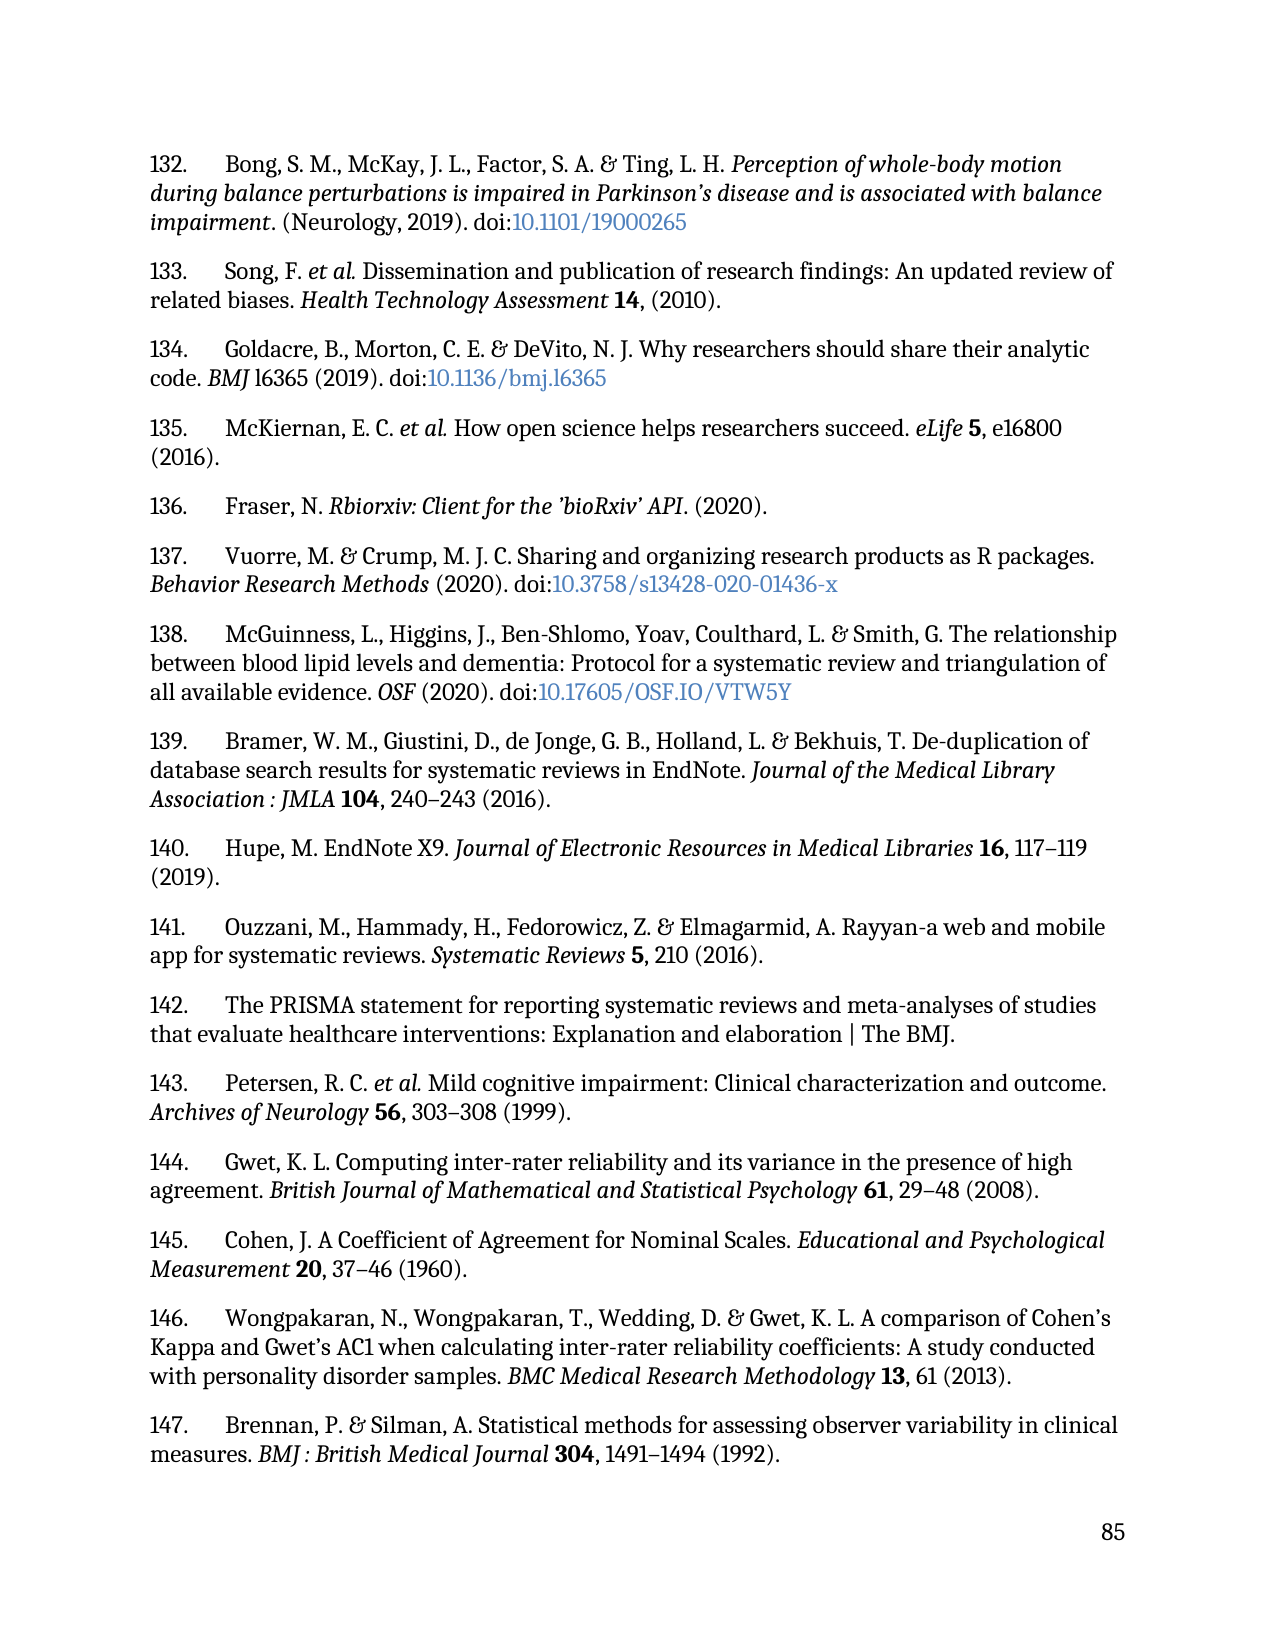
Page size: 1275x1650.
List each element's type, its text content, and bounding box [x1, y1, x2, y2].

text 135. McKiernan, E. C. et al. How open science helps researchers succeed. eLife 5, e16800 (2016). [150, 414, 1125, 471]
text 143. Petersen, R. C. et al. Mild cognitive impairment: Clinical characterization and outcome. Archives of Neurology 56, 303–308 (1999). [150, 1069, 1125, 1127]
text 134. Goldacre, B., Morton, C. E. & DeVito, N. J. Why researchers should share their analytic code. BMJ l6365 (2019). doi:10.1136/bmj.l6365 [150, 335, 1125, 393]
text 141. Ouzzani, M., Hammady, H., Fedorowicz, Z. & Elmagarmid, A. Rayyan-a web and mobile app for systematic reviews. Systematic Reviews 5, 210 (2016). [150, 912, 1125, 970]
text 142. The PRISMA statement for reporting systematic reviews and meta-analyses of studies that evaluate healthcare interventions: Explanation and elaboration | The BMJ. [150, 991, 1125, 1048]
text 140. Hupe, M. EndNote X9. Journal of Electronic Resources in Medical Libraries 16, 117–119 (2019). [150, 834, 1125, 892]
text 133. Song, F. et al. Dissemination and publication of research findings: An updated review of related biases. Health Technology Assessment 14, (2010). [150, 257, 1125, 314]
text 137. Vuorre, M. & Crump, M. J. C. Sharing and organizing research products as R packages. Behavior Research Methods (2020). doi:10.3758/s13428-020-01436-x [150, 542, 1125, 599]
text 139. Bramer, W. M., Giustini, D., de Jonge, G. B., Holland, L. & Bekhuis, T. De-duplication of database search results for systematic reviews in EndNote. Journal of the Medical Library Association : JMLA 104, 240–243 (2016). [150, 727, 1125, 813]
text 145. Cohen, J. A Coefficient of Agreement for Nominal Scales. Educational and Psychological Measurement 20, 37–46 (1960). [150, 1226, 1125, 1283]
text 144. Gwet, K. L. Computing inter-rater reliability and its variance in the presence of high agreement. British Journal of Mathematical and Statistical Psychology 61, 29–48 (2008). [150, 1147, 1125, 1205]
text 138. McGuinness, L., Higgins, J., Ben-Shlomo, Yoav, Coulthard, L. & Smith, G. The relationship between blood lipid levels and dementia: Protocol for a systematic review and triangulation of all available evidence. OSF (2020). doi:10.17605/OSF.IO/VTW5Y [150, 620, 1125, 706]
text 146. Wongpakaran, N., Wongpakaran, T., Wedding, D. & Gwet, K. L. A comparison of Cohen’s Kappa and Gwet’s AC1 when calculating inter-rater reliability coefficients: A study conducted with personality disorder samples. BMC Medical Research Methodology 13, 61 (2013). [150, 1304, 1125, 1390]
text 136. Fraser, N. Rbiorxiv: Client for the ’bioRxiv’ API. (2020). [150, 492, 1125, 521]
text 147. Brennan, P. & Silman, A. Statistical methods for assessing observer variability in clinical measures. BMJ : British Medical Journal 304, 1491–1494 (1992). [150, 1411, 1125, 1469]
text 132. Bong, S. M., McKay, J. L., Factor, S. A. & Ting, L. H. Perception of whole-body motion during balance perturbations is impaired in Parkinson’s disease and is associated with balance impairment. (Neurology, 2019). doi:10.1101/19000265 [150, 150, 1125, 236]
